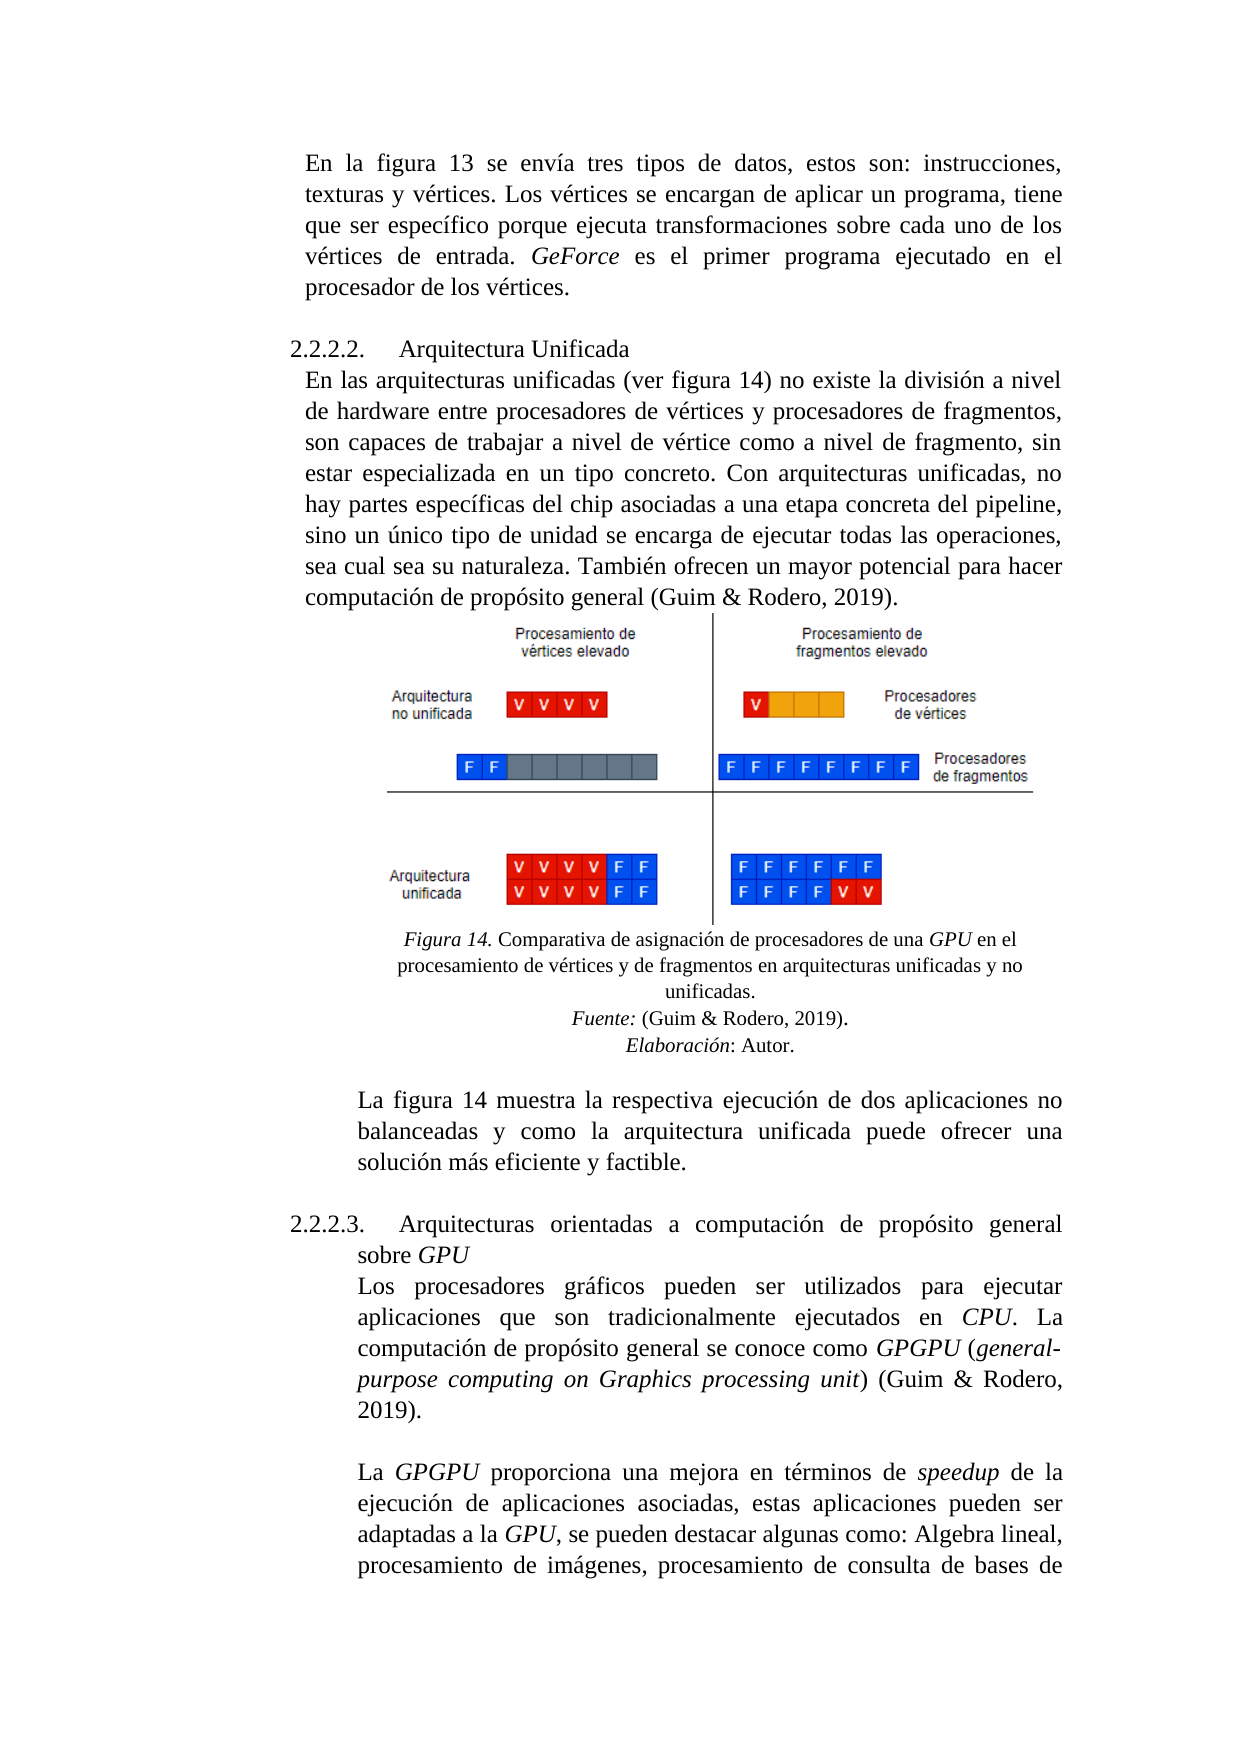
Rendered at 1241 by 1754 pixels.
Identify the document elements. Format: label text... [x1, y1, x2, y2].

list En la figura 13 se envía tres tipos de datos, estos son: instrucciones, texturas y vértices. Los vértices se encargan de aplicar un programa, tiene que ser específico porque ejecuta transformaciones sobre cada uno de los vértices de entrada. GeForce es el primer programa ejecutado en el procesador de los vértices. [305, 148, 1063, 301]
list Fuente: (Guim & Rodero, 2019). [357, 1004, 1063, 1031]
list Los procesadores gráficos pueden ser utilizados para ejecutar aplicaciones que son tradicionalmente ejecutados en CPU. La computación de propósito general se conoce como GPGPU (general-purpose computing on Graphics processing unit) (Guim & Rodero, 2019). [357, 1271, 1063, 1424]
list Elaboración: Autor. [357, 1033, 1063, 1057]
list Arquitecturas orientadas a computación de propósito general sobre GPU [290, 1209, 1063, 1269]
list Arquitectura Unificada [290, 334, 1063, 363]
list En las arquitecturas unificadas (ver figura 14) no existe la división a nivel de hardware entre procesadores de vértices y procesadores de fragmentos, son capaces de trabajar a nivel de vértice como a nivel de fragmento, sin estar especializada en un tipo concreto. Con arquitecturas unificadas, no hay partes específicas del chip asociadas a una etapa concreta del pipeline, sino un único tipo de unidad se encarga de ejecutar todas las operaciones, sea cual sea su naturaleza. También ofrecen un mayor potencial para hacer computación de propósito general (Guim & Rodero, 2019). [305, 365, 1063, 611]
picture [387, 613, 1034, 925]
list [357, 1457, 1063, 1579]
list Figura 14. Comparativa de asignación de procesadores de una GPU en el procesamiento de vértices y de fragmentos en arquitecturas unificadas y no unificadas. [357, 927, 1063, 1003]
list La figura 14 muestra la respectiva ejecución de dos aplicaciones no balanceadas y como la arquitectura unificada puede ofrecer una solución más eficiente y factible. [357, 1085, 1063, 1176]
